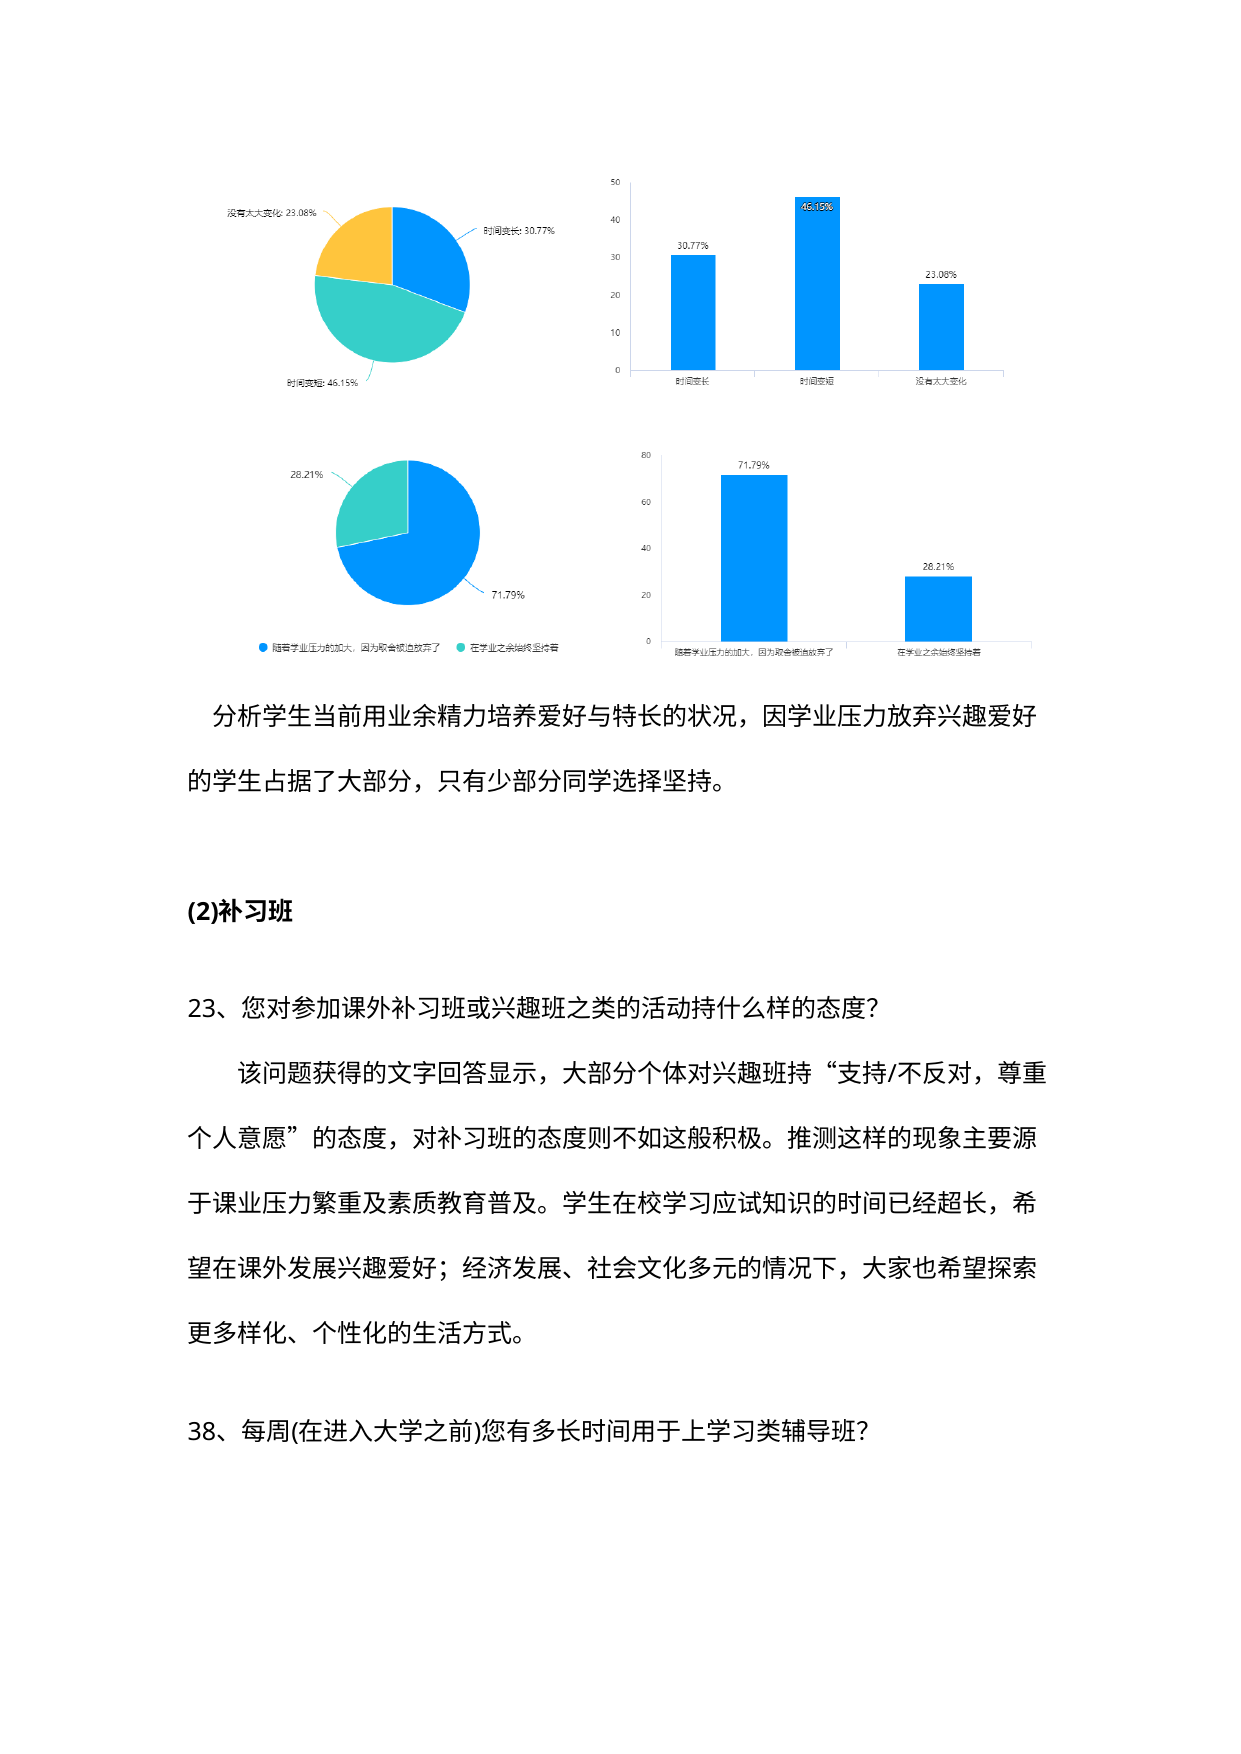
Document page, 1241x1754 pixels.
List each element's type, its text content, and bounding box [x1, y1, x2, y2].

picture [187, 422, 1045, 672]
picture [187, 162, 1017, 401]
text 分析学生当前用业余精力培养爱好与特长的状况，因学业压力放弃兴趣爱好的学生占据了大部分，只有少部分同学选择坚持。 [187, 682, 1053, 812]
text (2)补习班 [187, 877, 1053, 942]
text 23、您对参加课外补习班或兴趣班之类的活动持什么样的态度？ [187, 974, 1053, 1039]
text 该问题获得的文字回答显示，大部分个体对兴趣班持“支持/不反对，尊重个人意愿”的态度，对补习班的态度则不如这般积极。推测这样的现象主要源于课业压力繁重及素质教育普及。学生在校学习应试知识的时间已经超长，希望在课外发展兴趣爱好；经济发展、社会文化多元的情况下，大家也希望探索更多样化、个性化的生活方式。 [187, 1039, 1053, 1364]
text 38、每周(在进入大学之前)您有多长时间用于上学习类辅导班？ [187, 1397, 1053, 1462]
